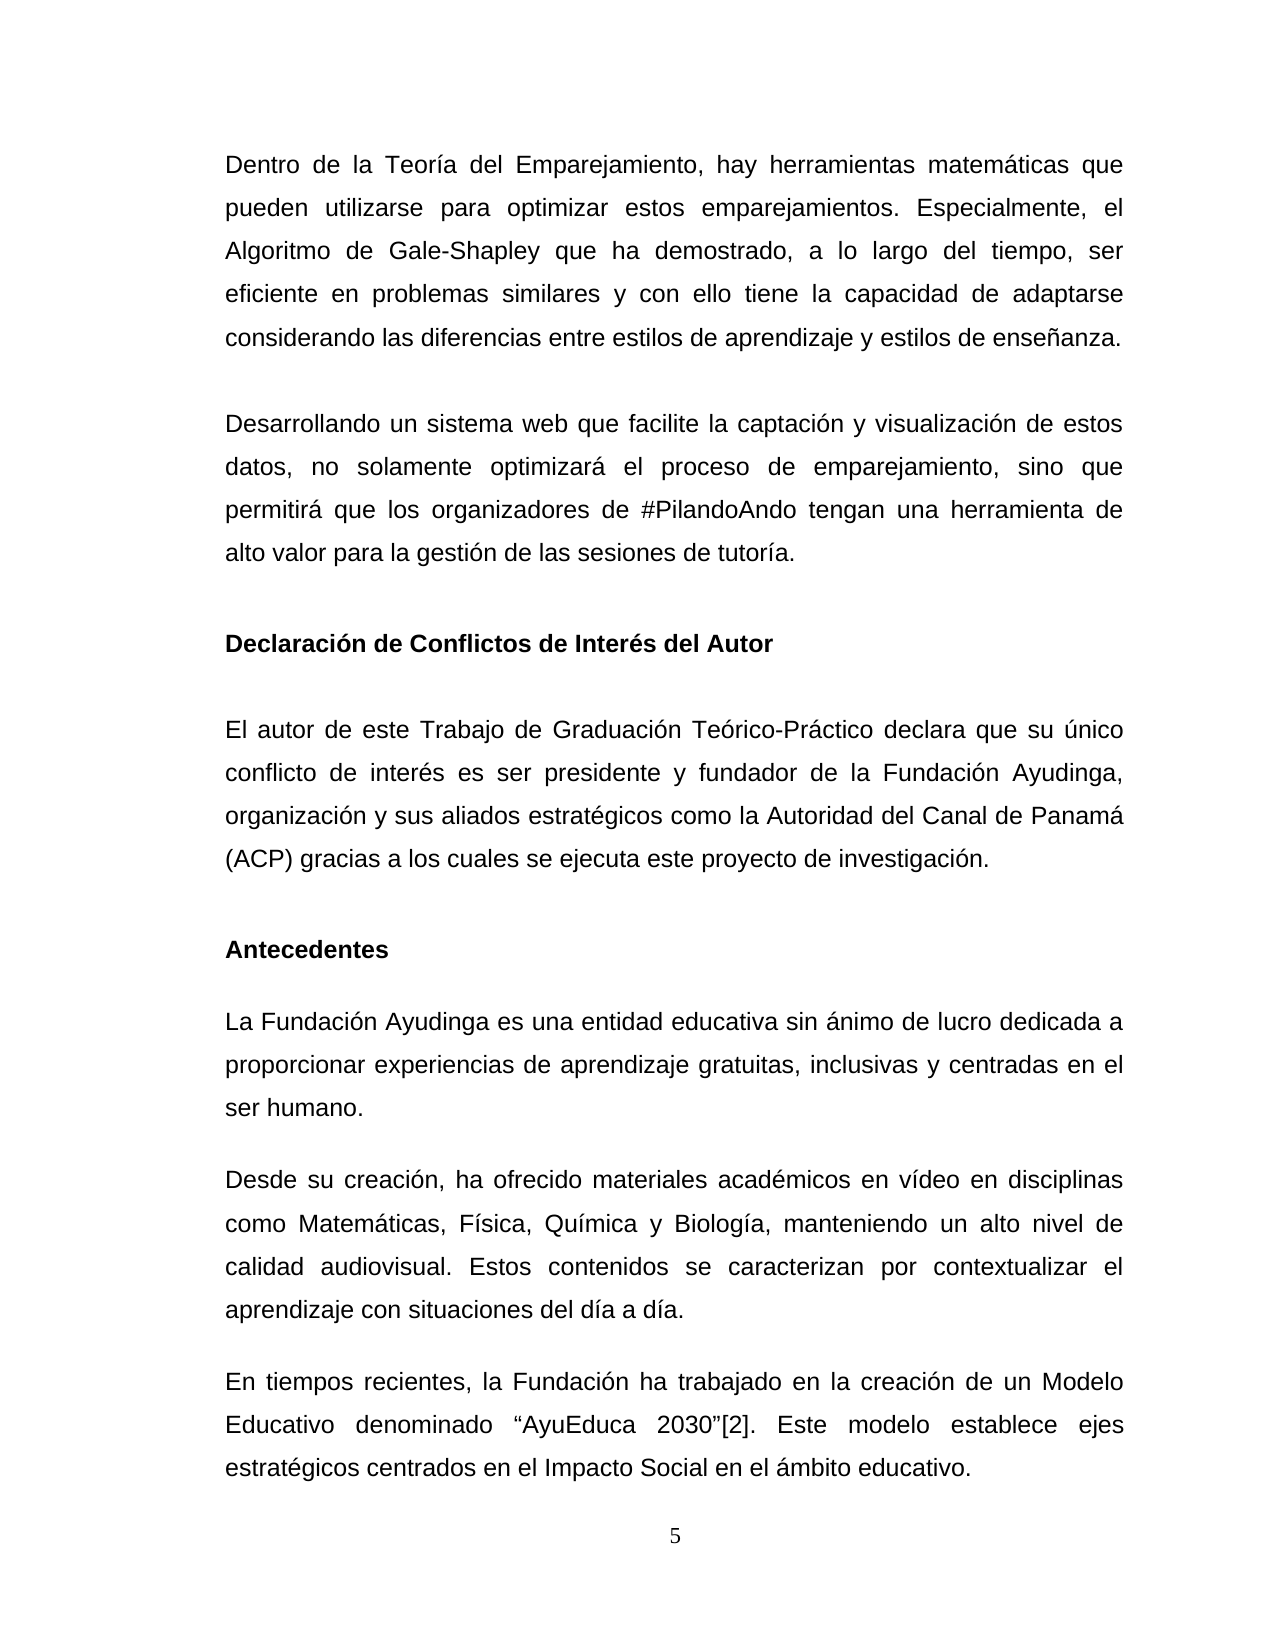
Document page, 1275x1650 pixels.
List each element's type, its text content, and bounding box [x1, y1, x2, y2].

text En tiempos recientes, la Fundación ha trabajado en la creación de un Modelo Educativo denominado “AyuEduca 2030”. Este modelo establece ejes estratégicos centrados en el Impacto Social en el ámbito educativo. [225, 1367, 1125, 1482]
text Dentro de la Teoría del Emparejamiento, hay herramientas matemáticas que pueden utilizarse para optimizar estos emparejamientos. Especialmente, el Algoritmo de Gale-Shapley que ha demostrado, a lo largo del tiempo, ser eficiente en problemas similares y con ello tiene la capacidad de adaptarse considerando las diferencias entre estilos de aprendizaje y estilos de enseñanza. [225, 150, 1125, 351]
subtitle Declaración de Conflictos de Interés del Autor [225, 628, 1125, 657]
subtitle Antecedentes [225, 934, 1125, 963]
text Desde su creación, ha ofrecido materiales académicos en vídeo en disciplinas como Matemáticas, Física, Química y Biología, manteniendo un alto nivel de calidad audiovisual. Estos contenidos se caracterizan por contextualizar el aprendizaje con situaciones del día a día. [225, 1165, 1125, 1323]
text La Fundación Ayudinga es una entidad educativa sin ánimo de lucro dedicada a proporcionar experiencias de aprendizaje gratuitas, inclusivas y centradas en el ser humano. [225, 1007, 1125, 1122]
text Desarrollando un sistema web que facilite la captación y visualización de estos datos, no solamente optimizará el proceso de emparejamiento, sino que permitirá que los organizadores de #PilandoAndo tengan una herramienta de alto valor para la gestión de las sesiones de tutoría. [225, 409, 1125, 567]
text El autor de este Trabajo de Graduación Teórico-Práctico declara que su único conflicto de interés es ser presidente y fundador de la Fundación Ayudinga, organización y sus aliados estratégicos como la Autoridad del Canal de Panamá (ACP) gracias a los cuales se ejecuta este proyecto de investigación. [225, 715, 1125, 873]
